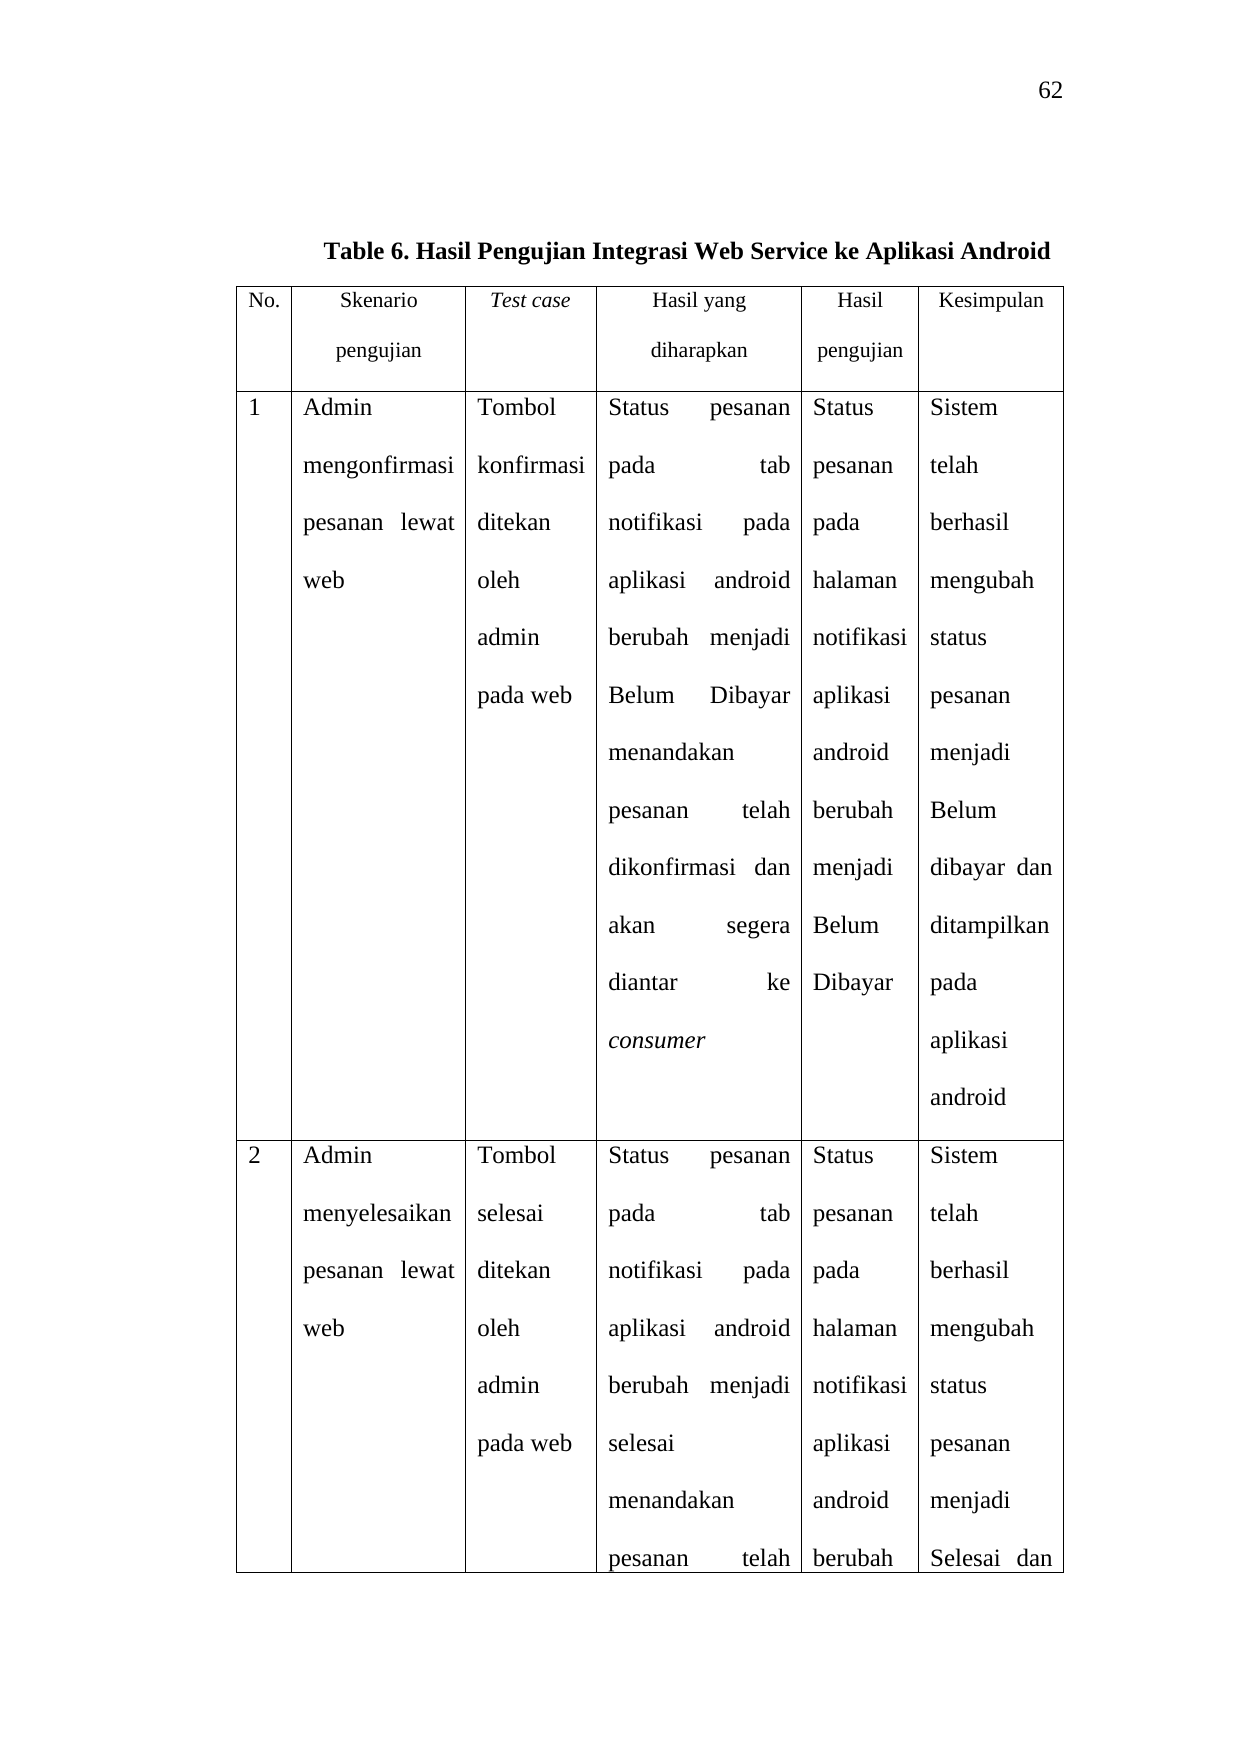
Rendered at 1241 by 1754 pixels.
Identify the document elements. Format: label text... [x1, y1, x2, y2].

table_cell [597, 1141, 801, 1572]
table_header Hasil pengujian [802, 287, 918, 391]
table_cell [802, 1141, 918, 1572]
table_cell Sistem telah berhasil mengubah status pesanan menjadi Belum dibayar dan ditampilkan pada aplikasi android [919, 392, 1063, 1139]
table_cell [292, 1141, 465, 1572]
table_cell 2 [237, 1141, 291, 1572]
table_cell Admin mengonfirmasi pesanan lewat web [292, 392, 465, 1139]
table_header No. [237, 287, 291, 391]
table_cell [919, 1141, 1063, 1572]
table_header Kesimpulan [919, 287, 1063, 391]
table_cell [466, 1141, 596, 1572]
table_cell 1 [237, 392, 291, 1139]
table_header Test case [466, 287, 596, 391]
table_cell Status pesanan pada halaman notifikasi aplikasi android berubah menjadi Belum Dibayar [802, 392, 918, 1139]
table_header Hasil yang diharapkan [597, 287, 801, 391]
table_cell Tombol konfirmasi ditekan oleh admin pada web [466, 392, 596, 1139]
table_header Skenario pengujian [292, 287, 465, 391]
table_cell Status pesanan pada tab notifikasi pada aplikasi android berubah menjadi Belum Dibayar menandakan pesanan telah dikonfirmasi dan akan segera diantar ke consumer [597, 392, 801, 1139]
text Table 6. Hasil Pengujian Integrasi Web Service ke Aplikasi Android [236, 236, 1063, 265]
